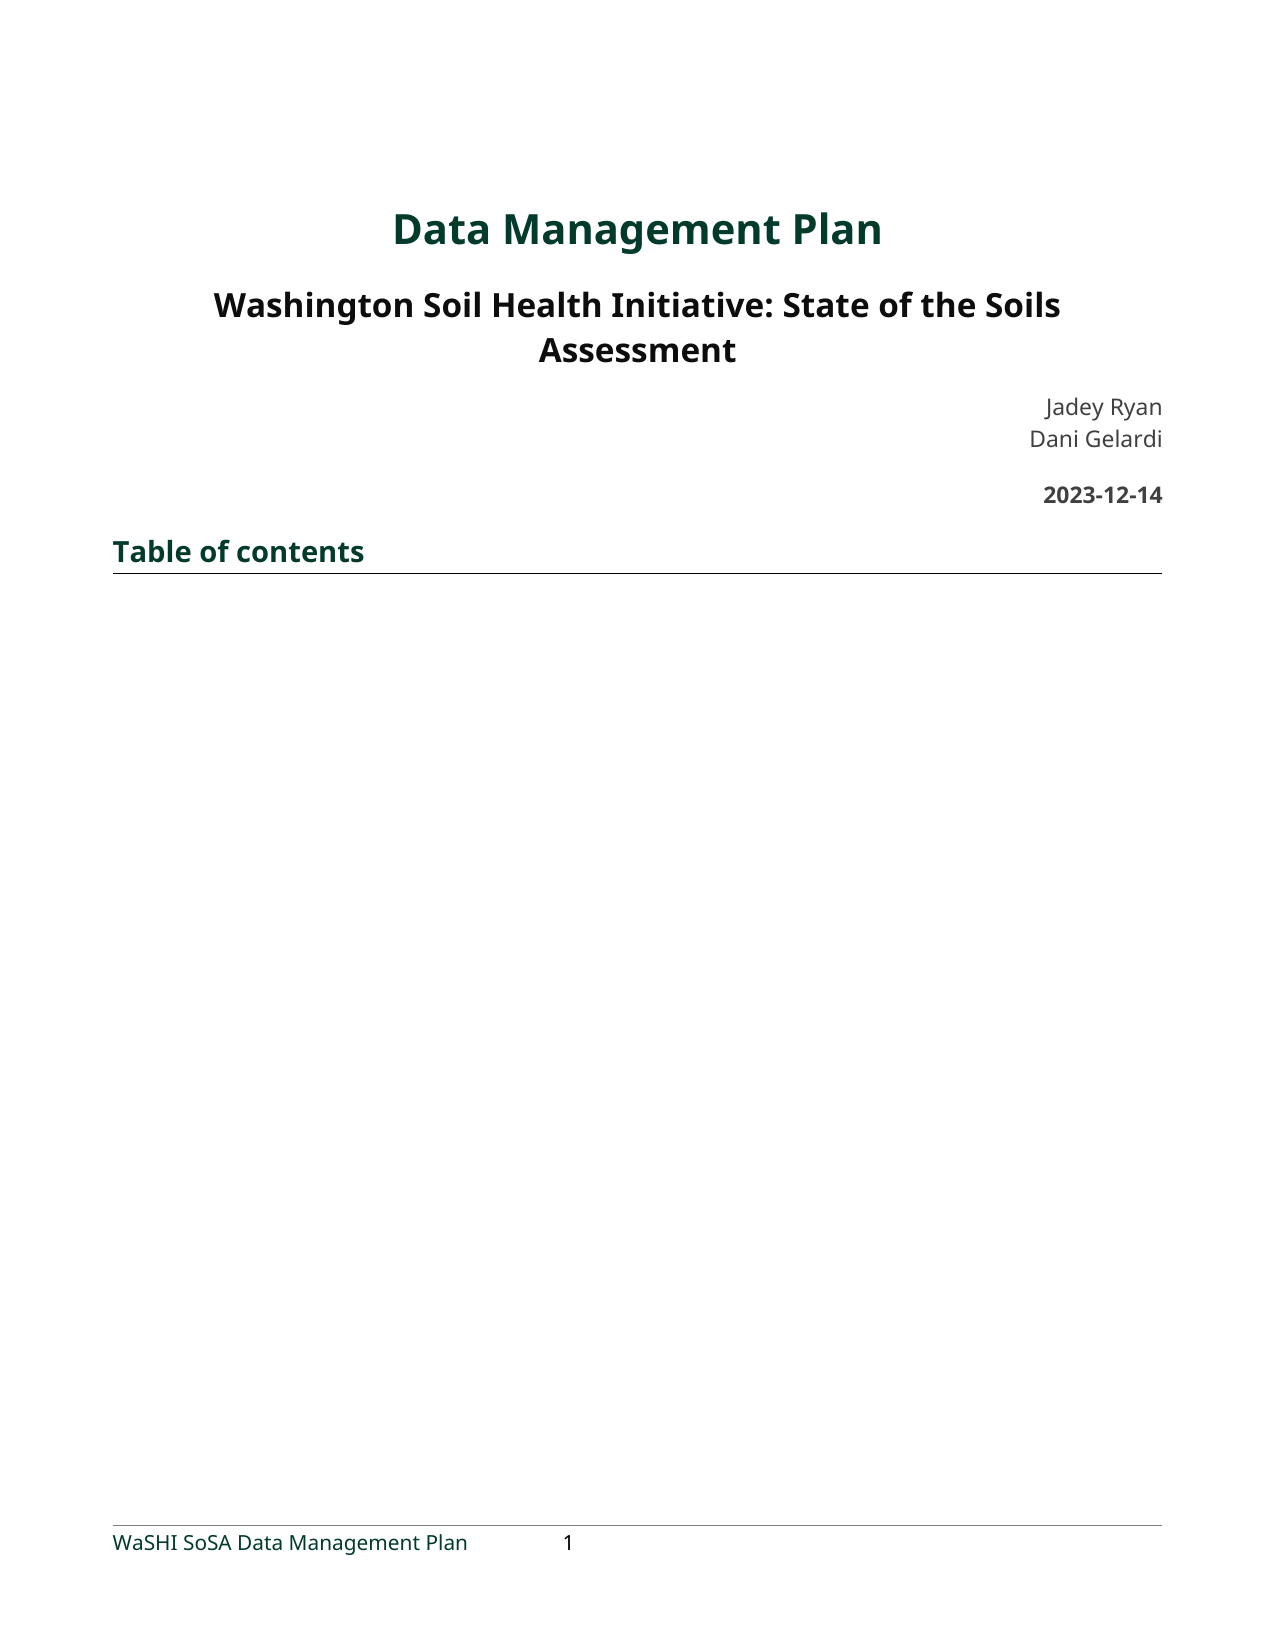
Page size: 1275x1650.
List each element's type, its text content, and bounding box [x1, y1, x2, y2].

title Data Management Plan [112, 200, 1162, 257]
text Dani Gelardi [112, 423, 1162, 454]
text 2023-12-14 [112, 479, 1162, 510]
text Jadey Ryan [112, 391, 1162, 423]
subtitle Washington Soil Health Initiative: State of the Soils Assessment [112, 282, 1162, 373]
